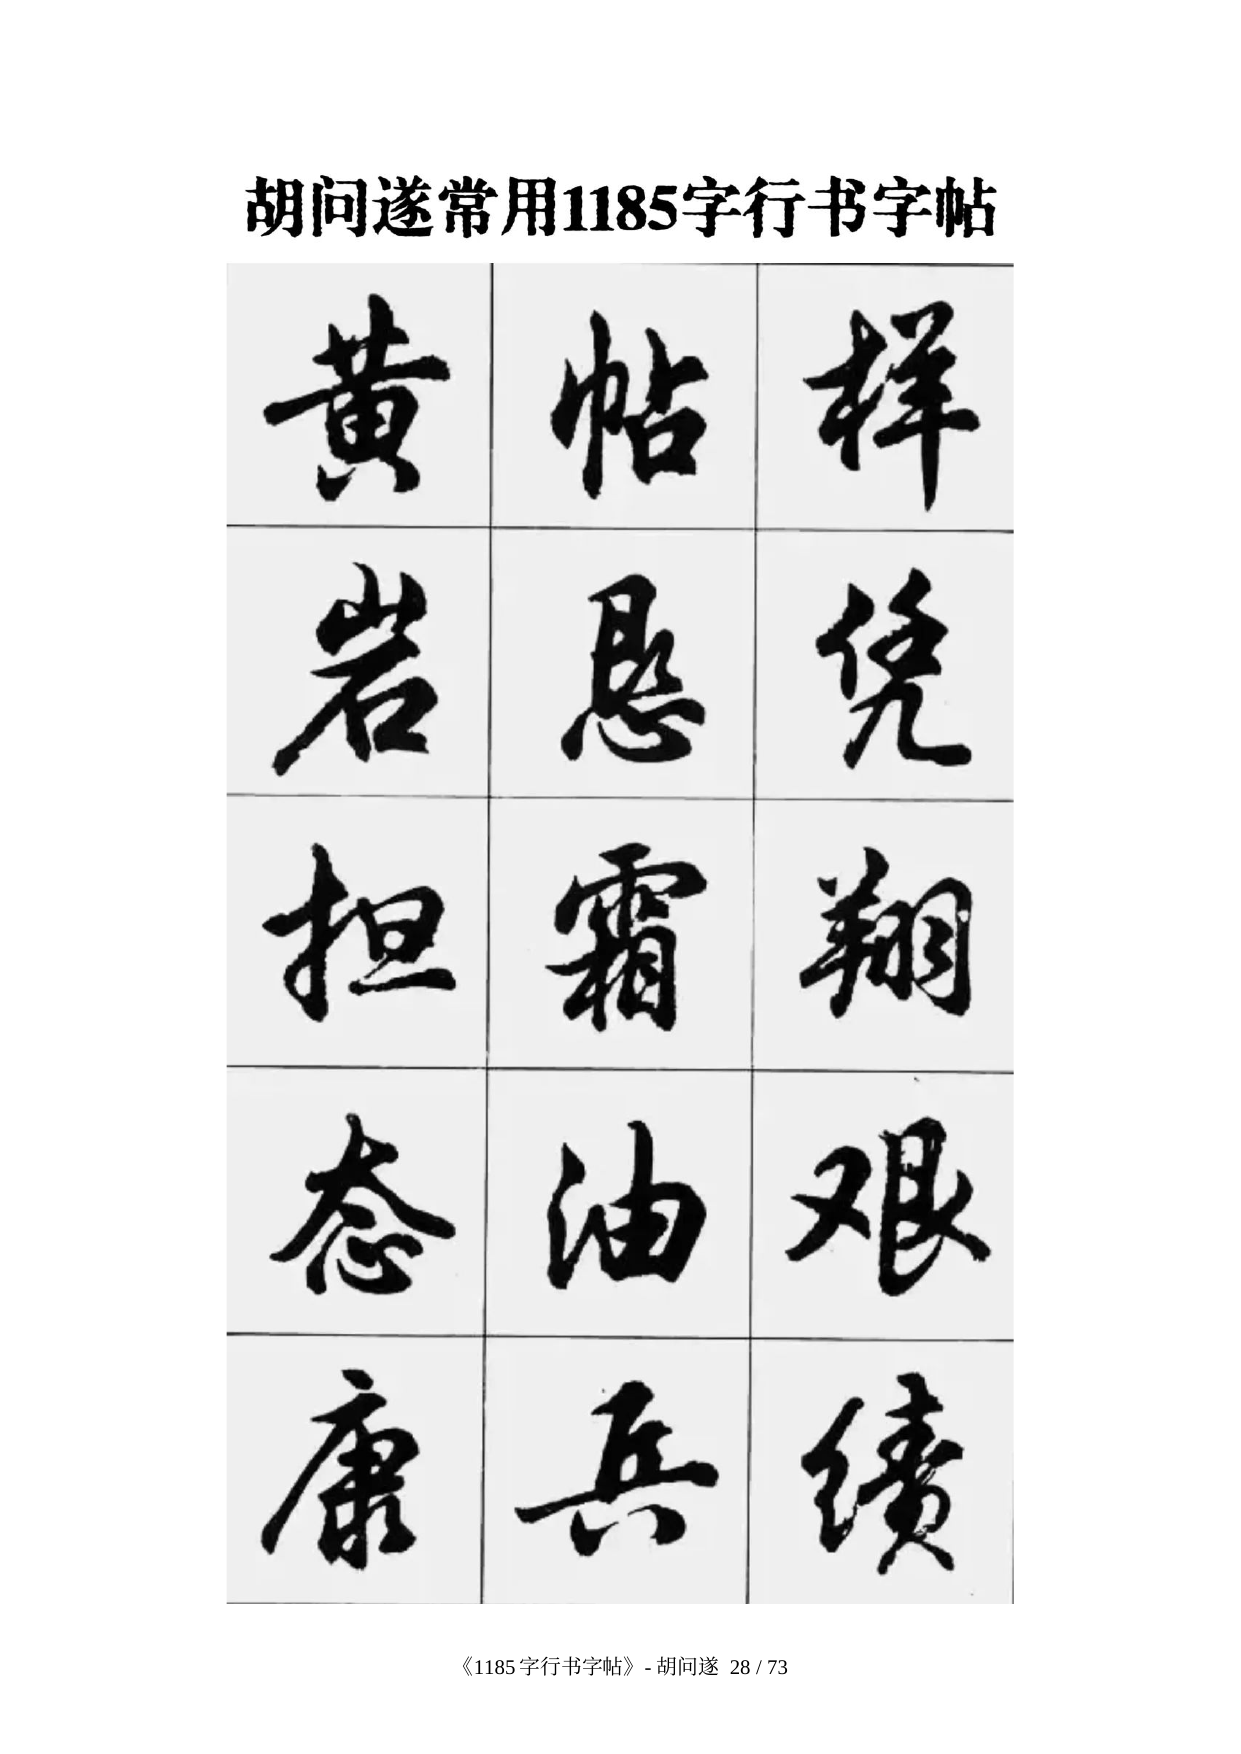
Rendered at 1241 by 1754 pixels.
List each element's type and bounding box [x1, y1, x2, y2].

picture [226, 150, 1014, 1604]
